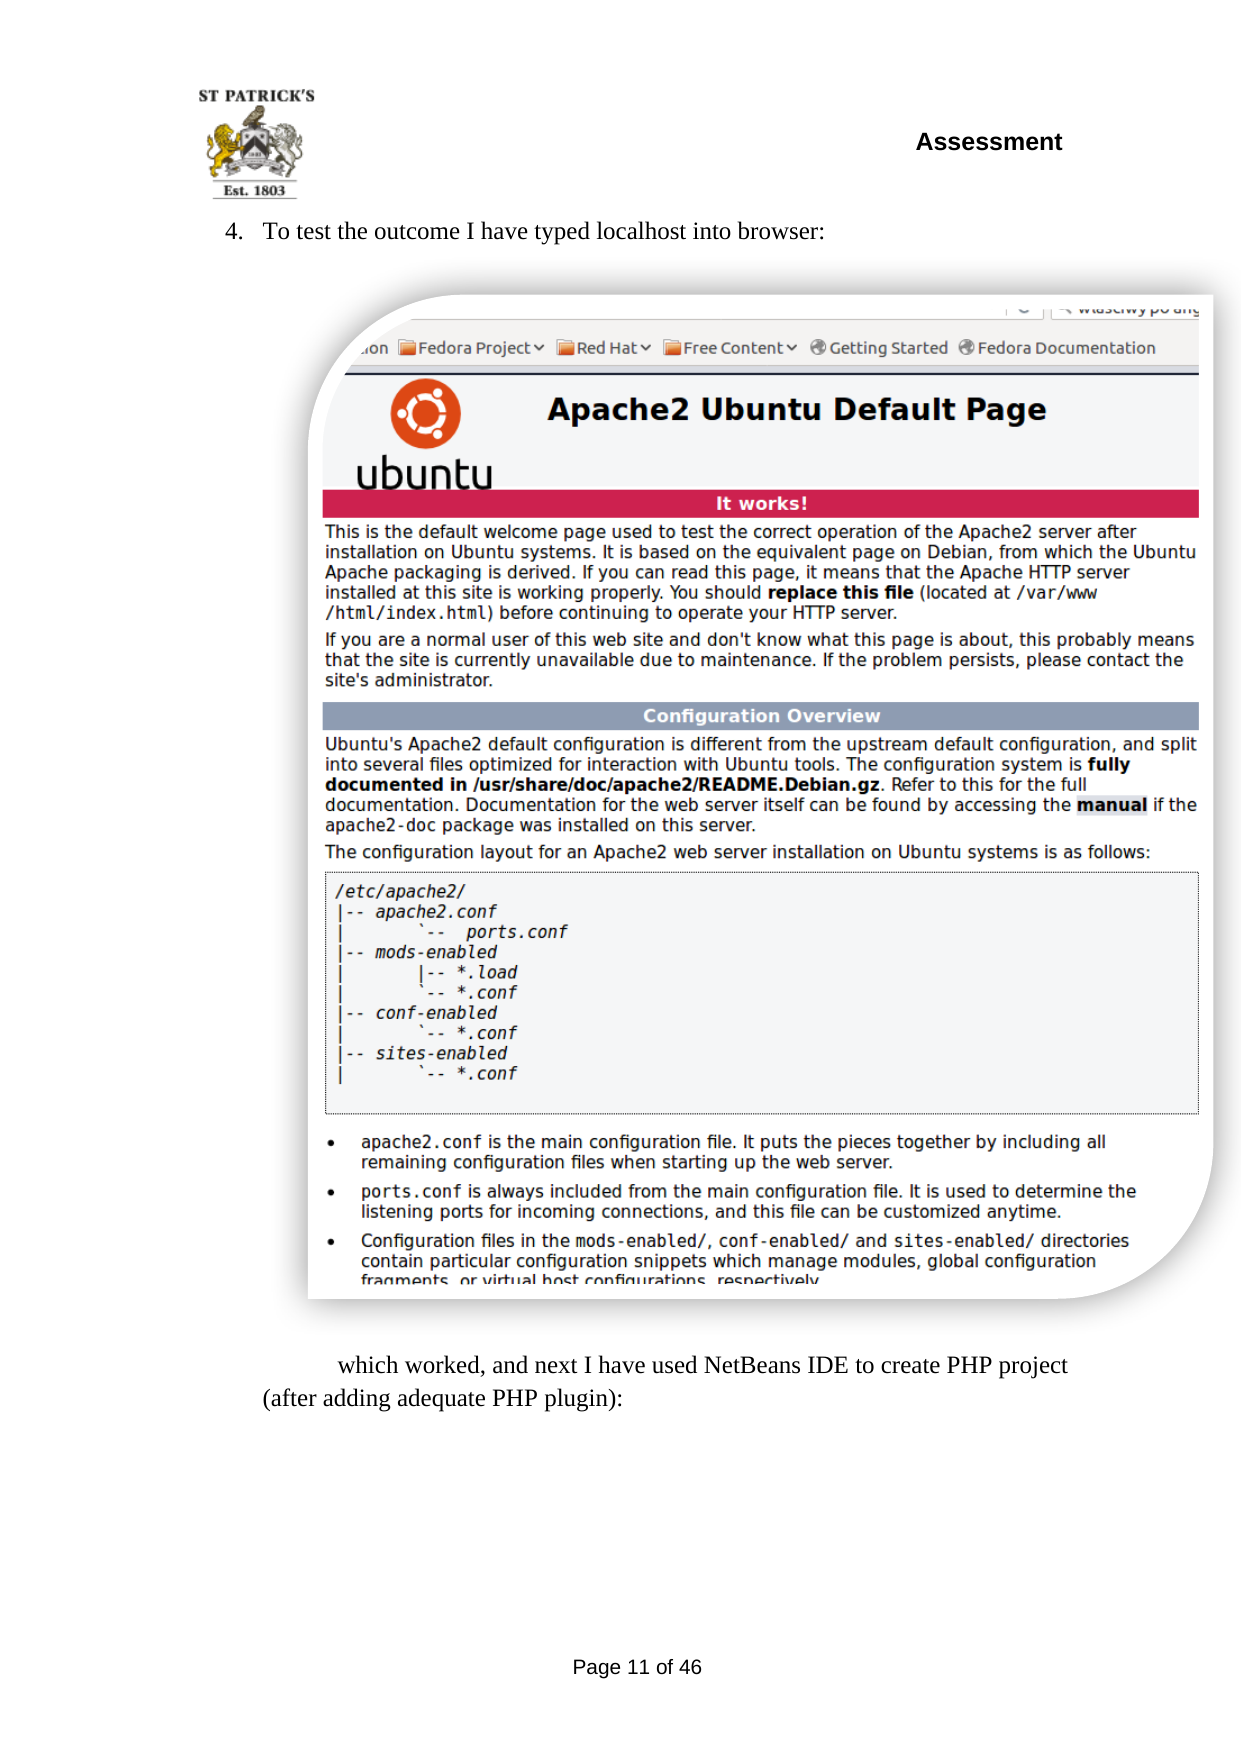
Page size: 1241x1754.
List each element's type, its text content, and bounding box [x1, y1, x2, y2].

picture [187, 75, 331, 216]
picture [323, 310, 1198, 1284]
